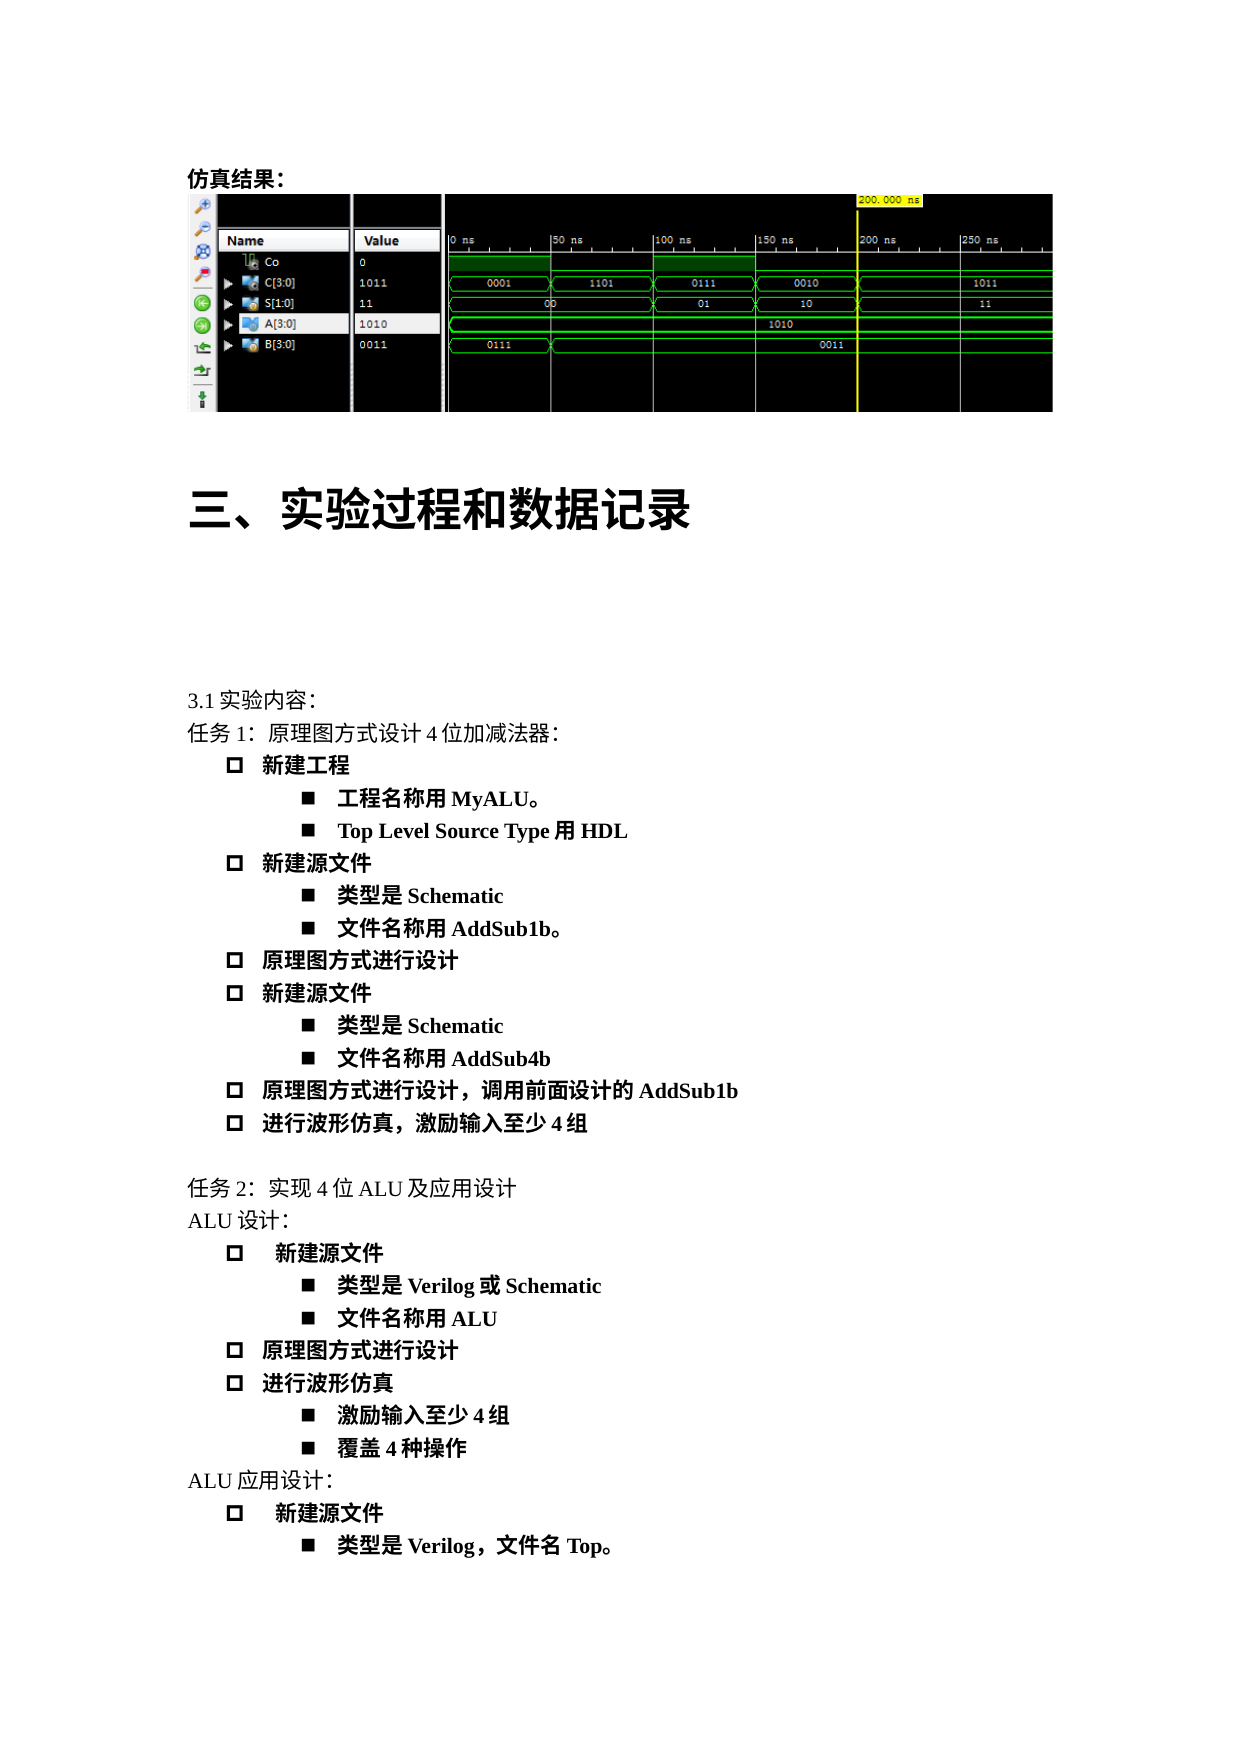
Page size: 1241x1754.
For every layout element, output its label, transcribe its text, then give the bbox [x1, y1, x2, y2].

list 原理图方式进行设计 [225, 943, 1053, 975]
text 任务2：实现4位ALU及应用设计 [187, 1170, 1053, 1203]
text 仿真结果： [187, 162, 1053, 194]
list 原理图方式进行设计 [225, 1333, 1053, 1365]
subtitle 三、实验过程和数据记录 [187, 457, 1053, 555]
list 类型是Verilog，文件名Top。 [300, 1528, 1053, 1560]
text ALU应用设计： [187, 1463, 1053, 1495]
list 原理图方式进行设计，调用前面设计的AddSub1b [225, 1073, 1053, 1105]
list 激励输入至少4组 [300, 1398, 1053, 1430]
list 新建源文件 [225, 1495, 1053, 1528]
list 文件名称用ALU [300, 1300, 1053, 1333]
list 文件名称用AddSub1b。 [300, 910, 1053, 943]
list 类型是Schematic [300, 1008, 1053, 1040]
list 工程名称用MyALU。 [300, 780, 1053, 813]
list 类型是Schematic [300, 878, 1053, 910]
list Top Level Source Type用HDL [300, 813, 1053, 845]
list 文件名称用AddSub4b [300, 1040, 1053, 1073]
list 进行波形仿真 [225, 1365, 1053, 1398]
list 覆盖4种操作 [300, 1430, 1053, 1463]
list 新建源文件 [225, 845, 1053, 878]
picture [187, 194, 1053, 412]
text ALU设计： [187, 1203, 1053, 1235]
list 进行波形仿真，激励输入至少4组 [225, 1105, 1053, 1138]
list 新建源文件 [225, 1235, 1053, 1268]
list 新建源文件 [225, 975, 1053, 1008]
list 类型是Verilog或Schematic [300, 1268, 1053, 1300]
list 新建工程 [225, 748, 1053, 780]
text 3.1实验内容： [187, 683, 1053, 715]
text 任务1：原理图方式设计4位加减法器： [187, 715, 1053, 748]
